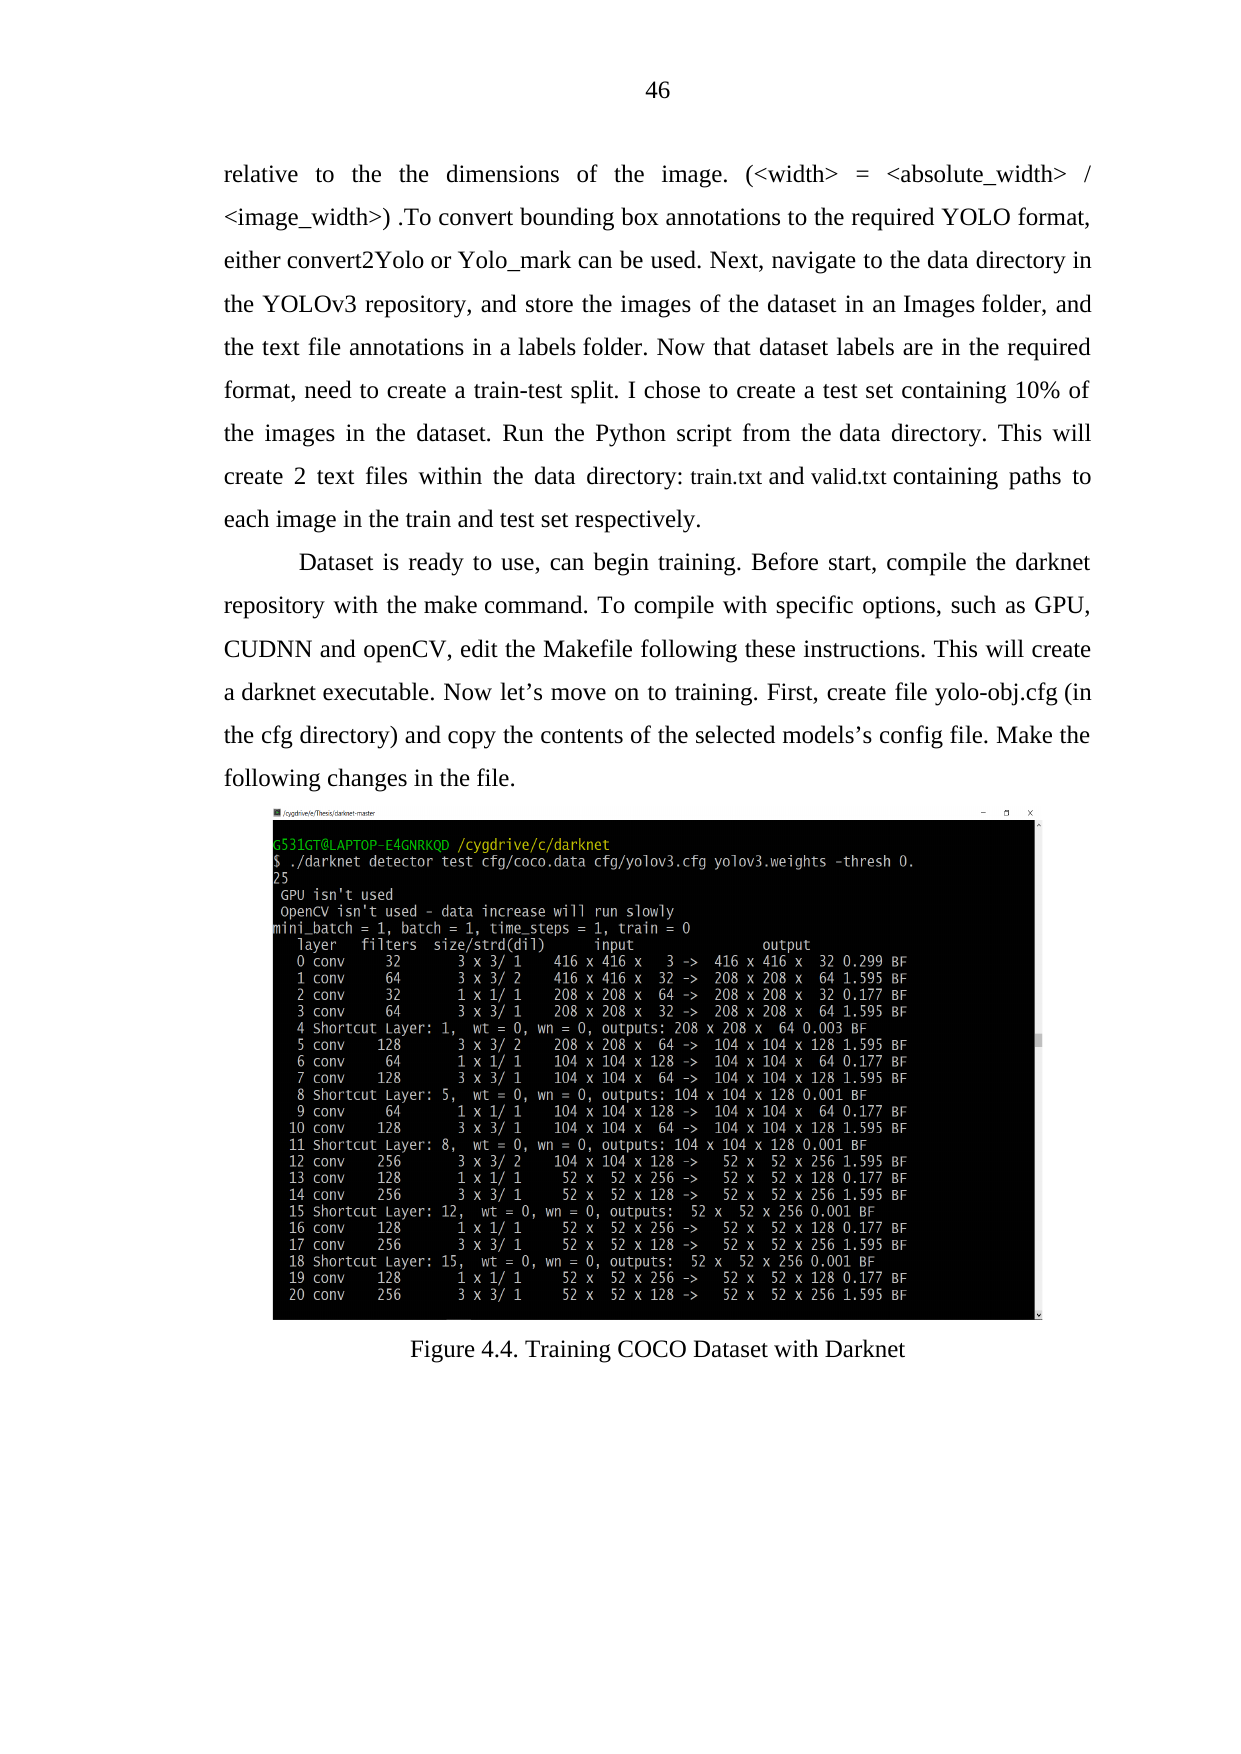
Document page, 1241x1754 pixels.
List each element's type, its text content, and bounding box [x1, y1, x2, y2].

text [223, 159, 1092, 533]
text Figure 4.4. Training COCO Dataset with Darknet [223, 1334, 1092, 1363]
text Dataset is ready to use, can begin training. Before start, compile the darknet repository with the make command. To compile with specific options, such as GPU, CUDNN and openCV, edit the Makefile following these instructions. This will create a darknet executable. Now let’s move on to training. First, create file yolo-obj.cfg (in the cfg directory) and copy the contents of the selected models’s config file. Make the following changes in the file. [223, 547, 1092, 792]
picture [272, 806, 1043, 1320]
